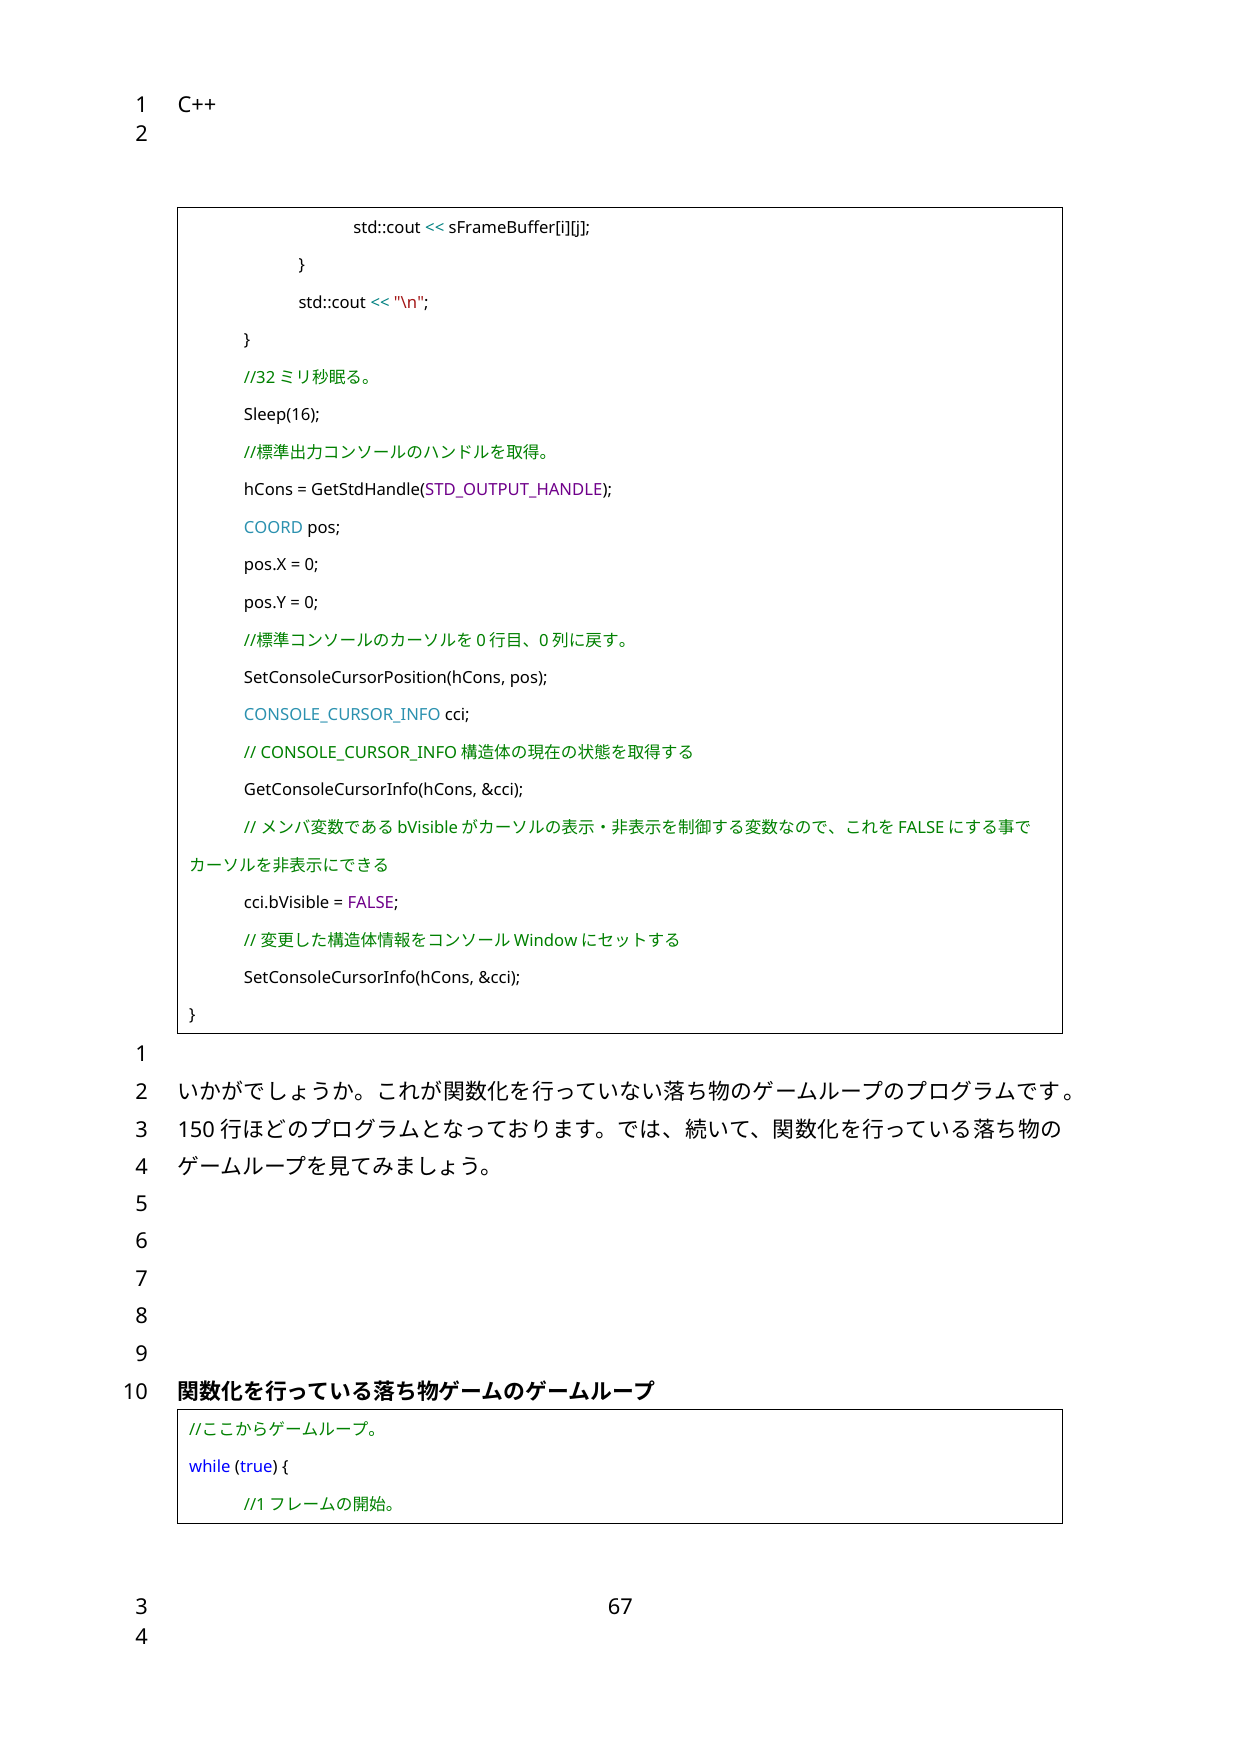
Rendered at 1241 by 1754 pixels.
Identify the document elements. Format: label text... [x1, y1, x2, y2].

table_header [178, 208, 1062, 1033]
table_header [178, 1410, 1062, 1522]
text 関数化を行っている落ち物ゲームのゲームループ [177, 1371, 1063, 1409]
text いかがでしょうか。これが関数化を行っていない落ち物のゲームループのプログラムです。150行ほどのプログラムとなっております。では、続いて、関数化を行っている落ち物のゲームループを見てみましょう。 [177, 1071, 1063, 1184]
